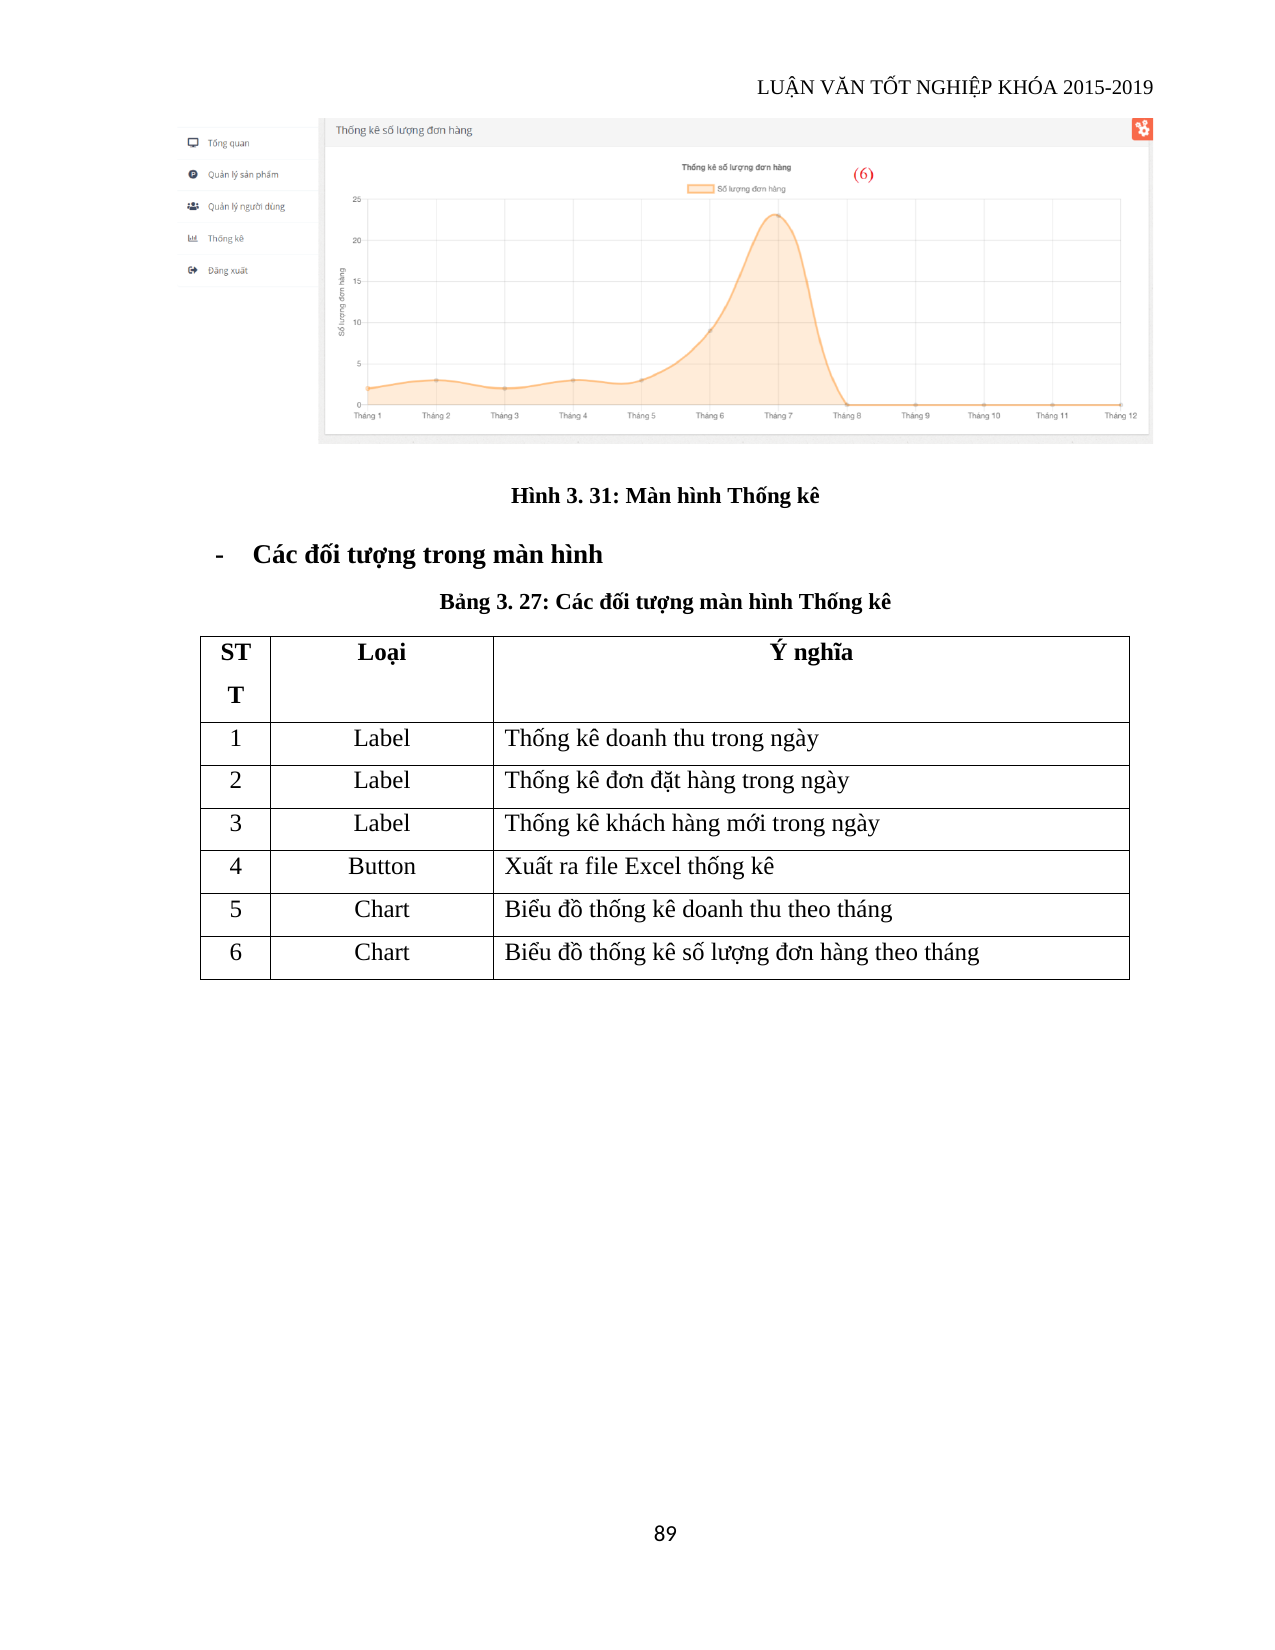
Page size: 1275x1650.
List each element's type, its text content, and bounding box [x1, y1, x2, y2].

table_cell Thống kê đơn đặt hàng trong ngày [494, 766, 1129, 807]
table_cell Xuất ra file Excel thống kê [494, 851, 1129, 893]
table_header STT [201, 637, 270, 722]
table_cell Biểu đồ thống kê số lượng đơn hàng theo tháng [494, 937, 1129, 979]
table_cell 3 [201, 809, 270, 850]
table_cell 2 [201, 766, 270, 807]
table_cell 4 [201, 851, 270, 893]
table_cell Label [271, 723, 493, 764]
table_cell Label [271, 766, 493, 807]
table_cell Thống kê khách hàng mới trong ngày [494, 809, 1129, 850]
list Các đối tượng trong màn hình [215, 538, 1153, 569]
table_cell Label [271, 809, 493, 850]
table_cell 1 [201, 723, 270, 764]
table_cell 5 [201, 894, 270, 936]
table_cell Biểu đồ thống kê doanh thu theo tháng [494, 894, 1129, 936]
table_cell Button [271, 851, 493, 893]
table_cell Chart [271, 937, 493, 979]
picture [177, 118, 1154, 452]
table_cell Chart [271, 894, 493, 936]
table_cell 6 [201, 937, 270, 979]
table_header Ý nghĩa [494, 637, 1129, 722]
table_cell Thống kê doanh thu trong ngày [494, 723, 1129, 764]
table_header Loại [271, 637, 493, 722]
